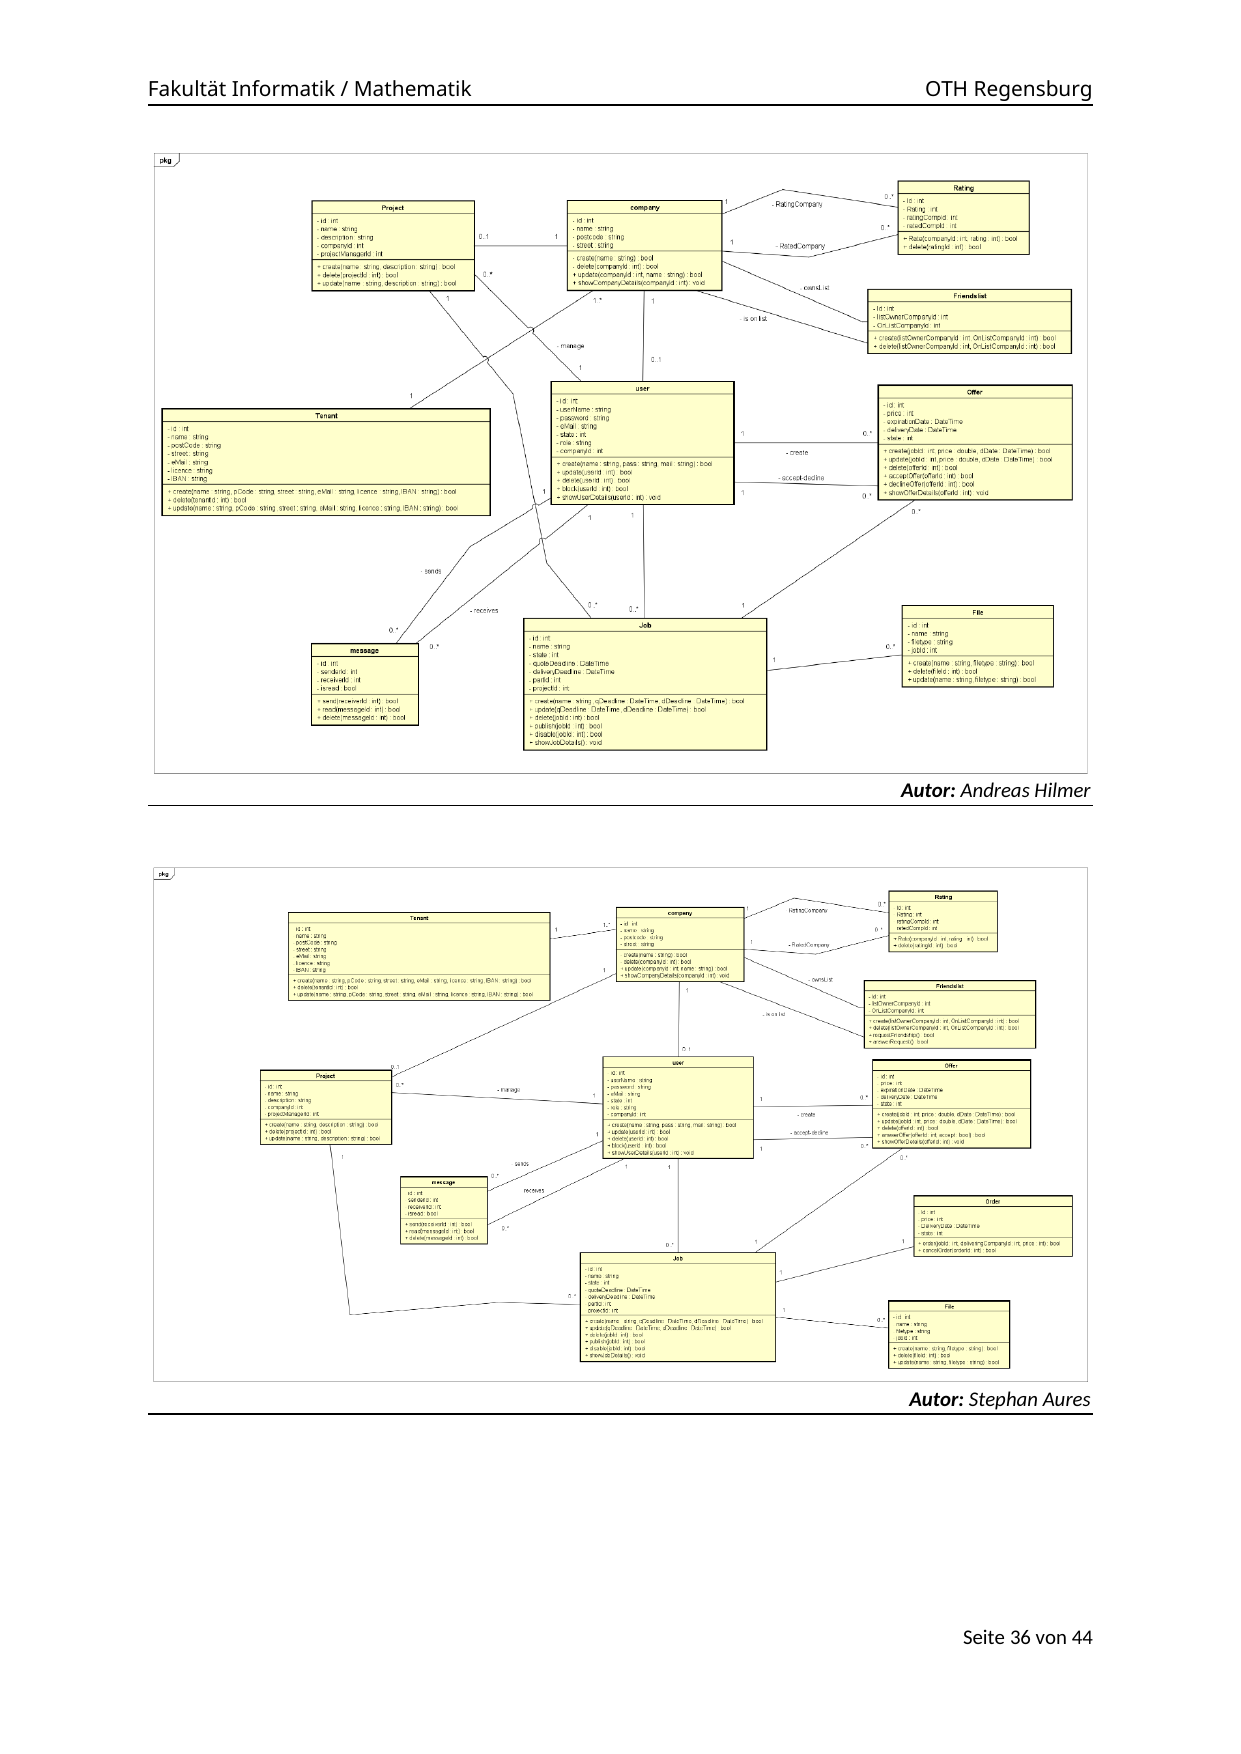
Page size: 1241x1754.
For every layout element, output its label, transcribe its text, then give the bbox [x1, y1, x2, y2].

text Autor: Stephan Aures [148, 1386, 1093, 1413]
text Autor: Andreas Hilmer [148, 777, 1093, 805]
picture [148, 147, 1092, 778]
picture [149, 863, 1092, 1386]
